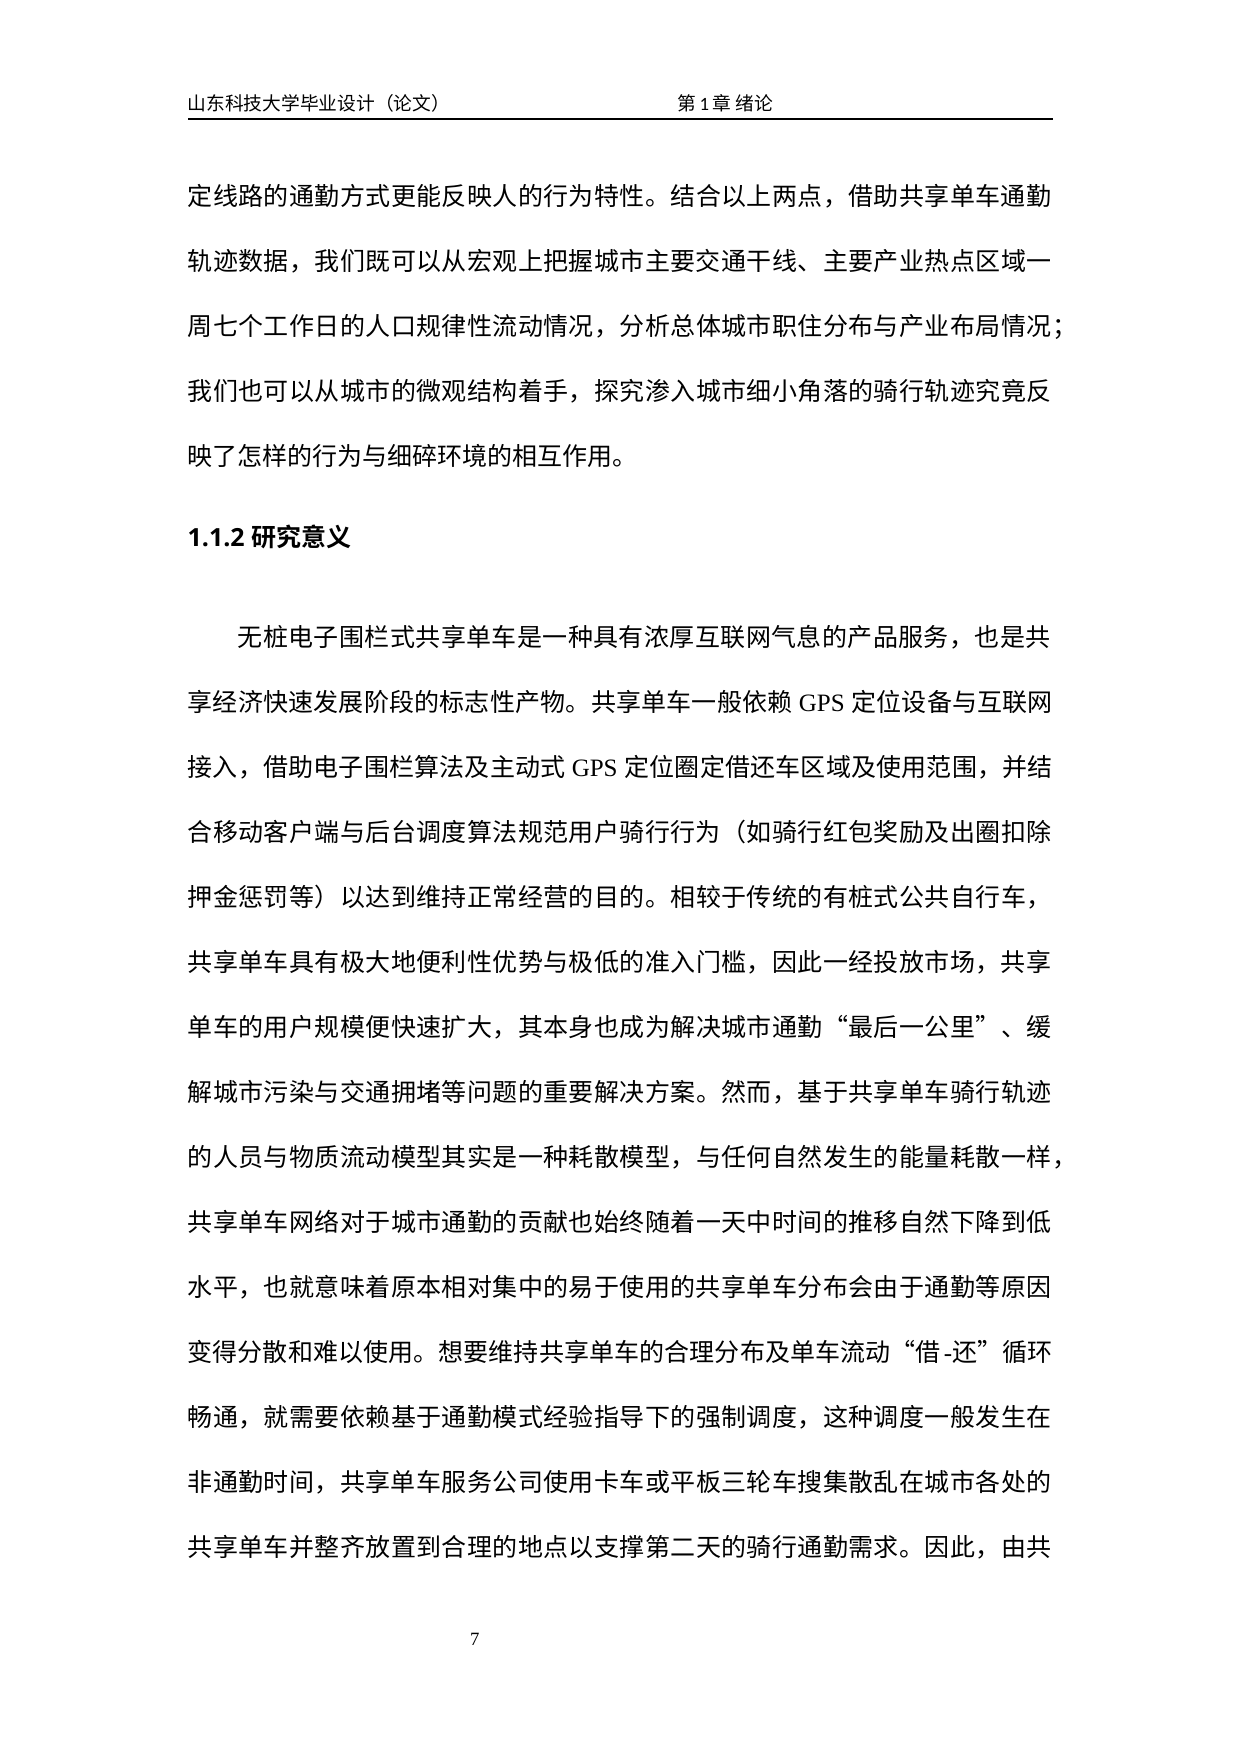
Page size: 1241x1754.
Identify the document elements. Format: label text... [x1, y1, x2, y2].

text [187, 603, 1053, 1578]
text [187, 162, 1053, 487]
text 1.1.2 研究意义 [187, 503, 1053, 568]
